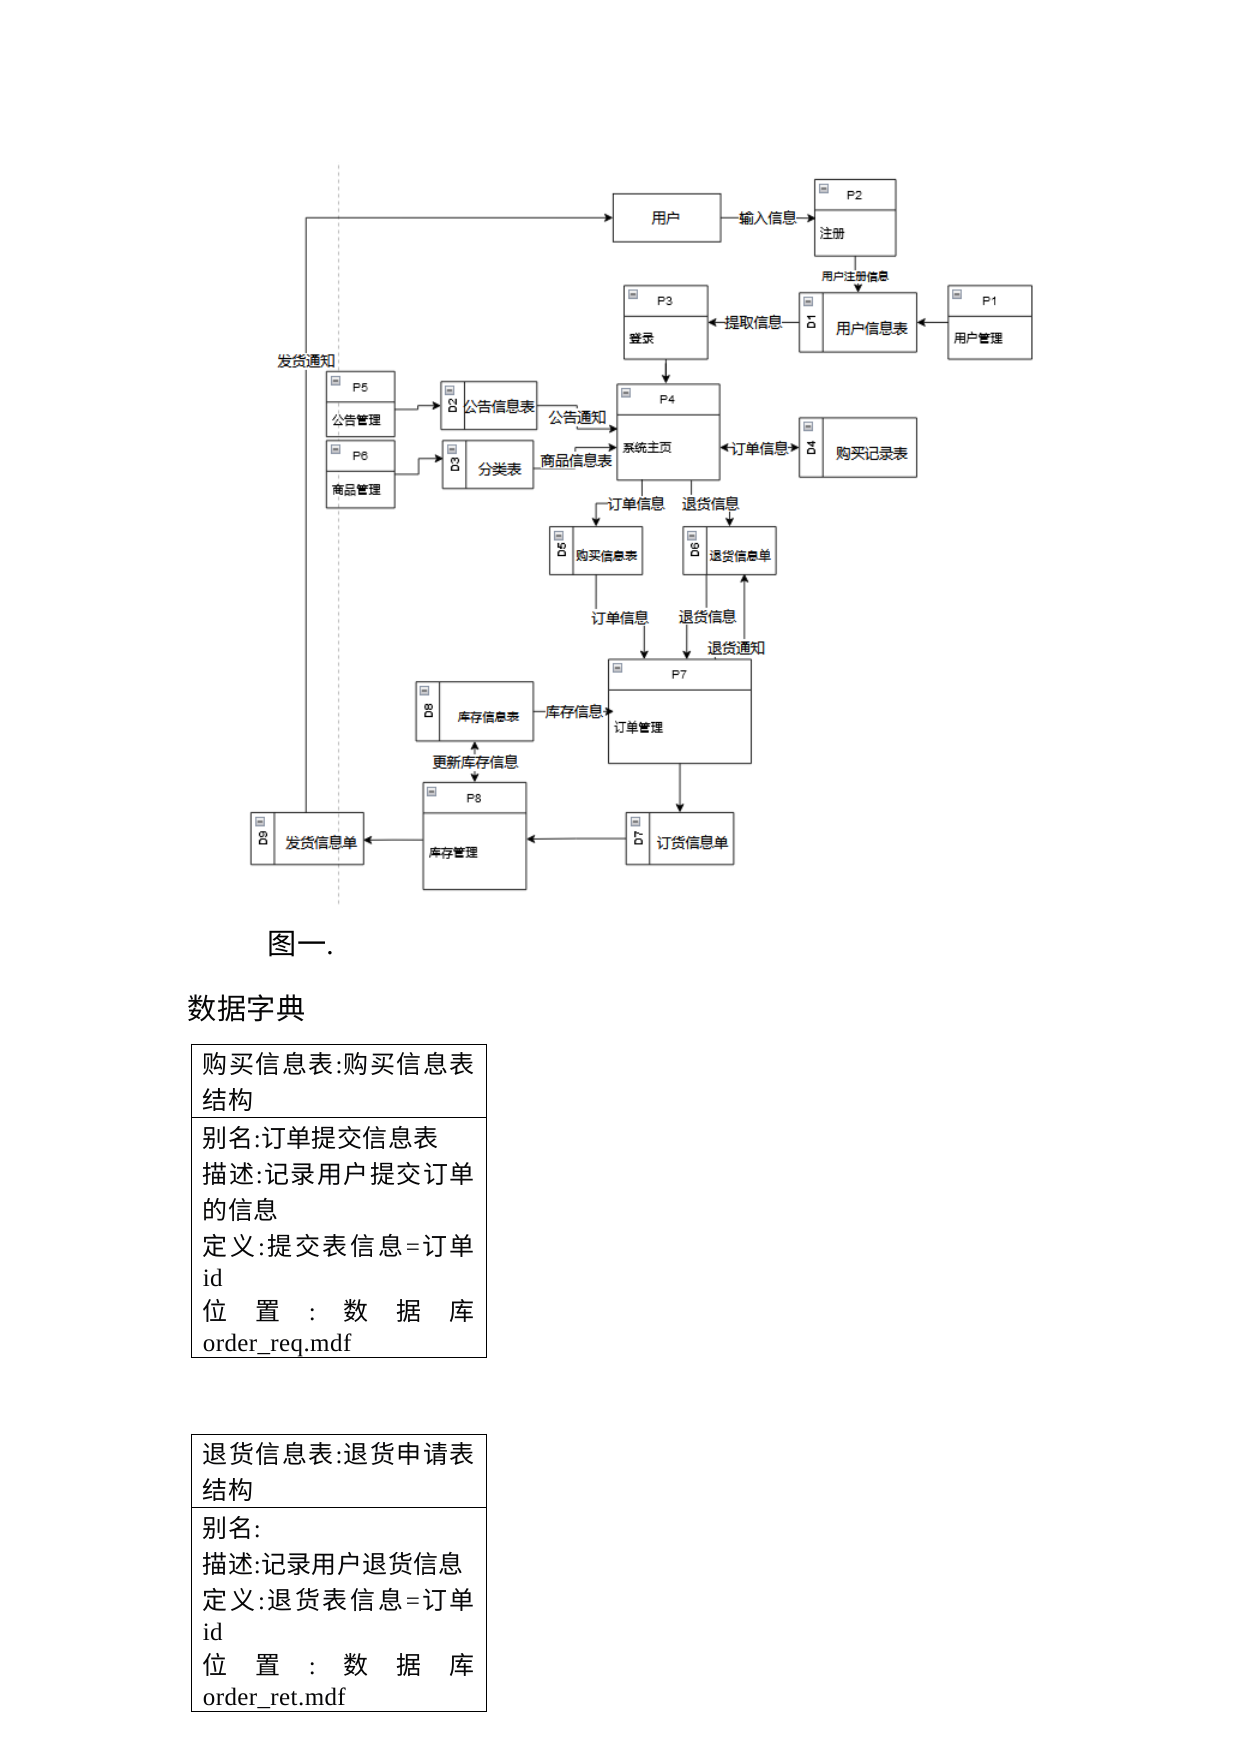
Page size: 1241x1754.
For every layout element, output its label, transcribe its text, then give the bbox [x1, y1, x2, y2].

table_cell 别名: 描述:记录用户退货信息 定义:退货表信息=订单id 位置:数据库order_ret.mdf [192, 1508, 486, 1711]
table_header 退货信息表:退货申请表结构 [192, 1435, 486, 1507]
picture [187, 162, 1053, 907]
table_cell 别名:订单提交信息表 描述:记录用户提交订单的信息 定义:提交表信息=订单id 位置:数据库order_req.mdf [192, 1118, 486, 1357]
text 数据字典 [187, 974, 1053, 1039]
text 图一. [187, 909, 1053, 974]
table_header 购买信息表:购买信息表结构 [192, 1045, 486, 1117]
